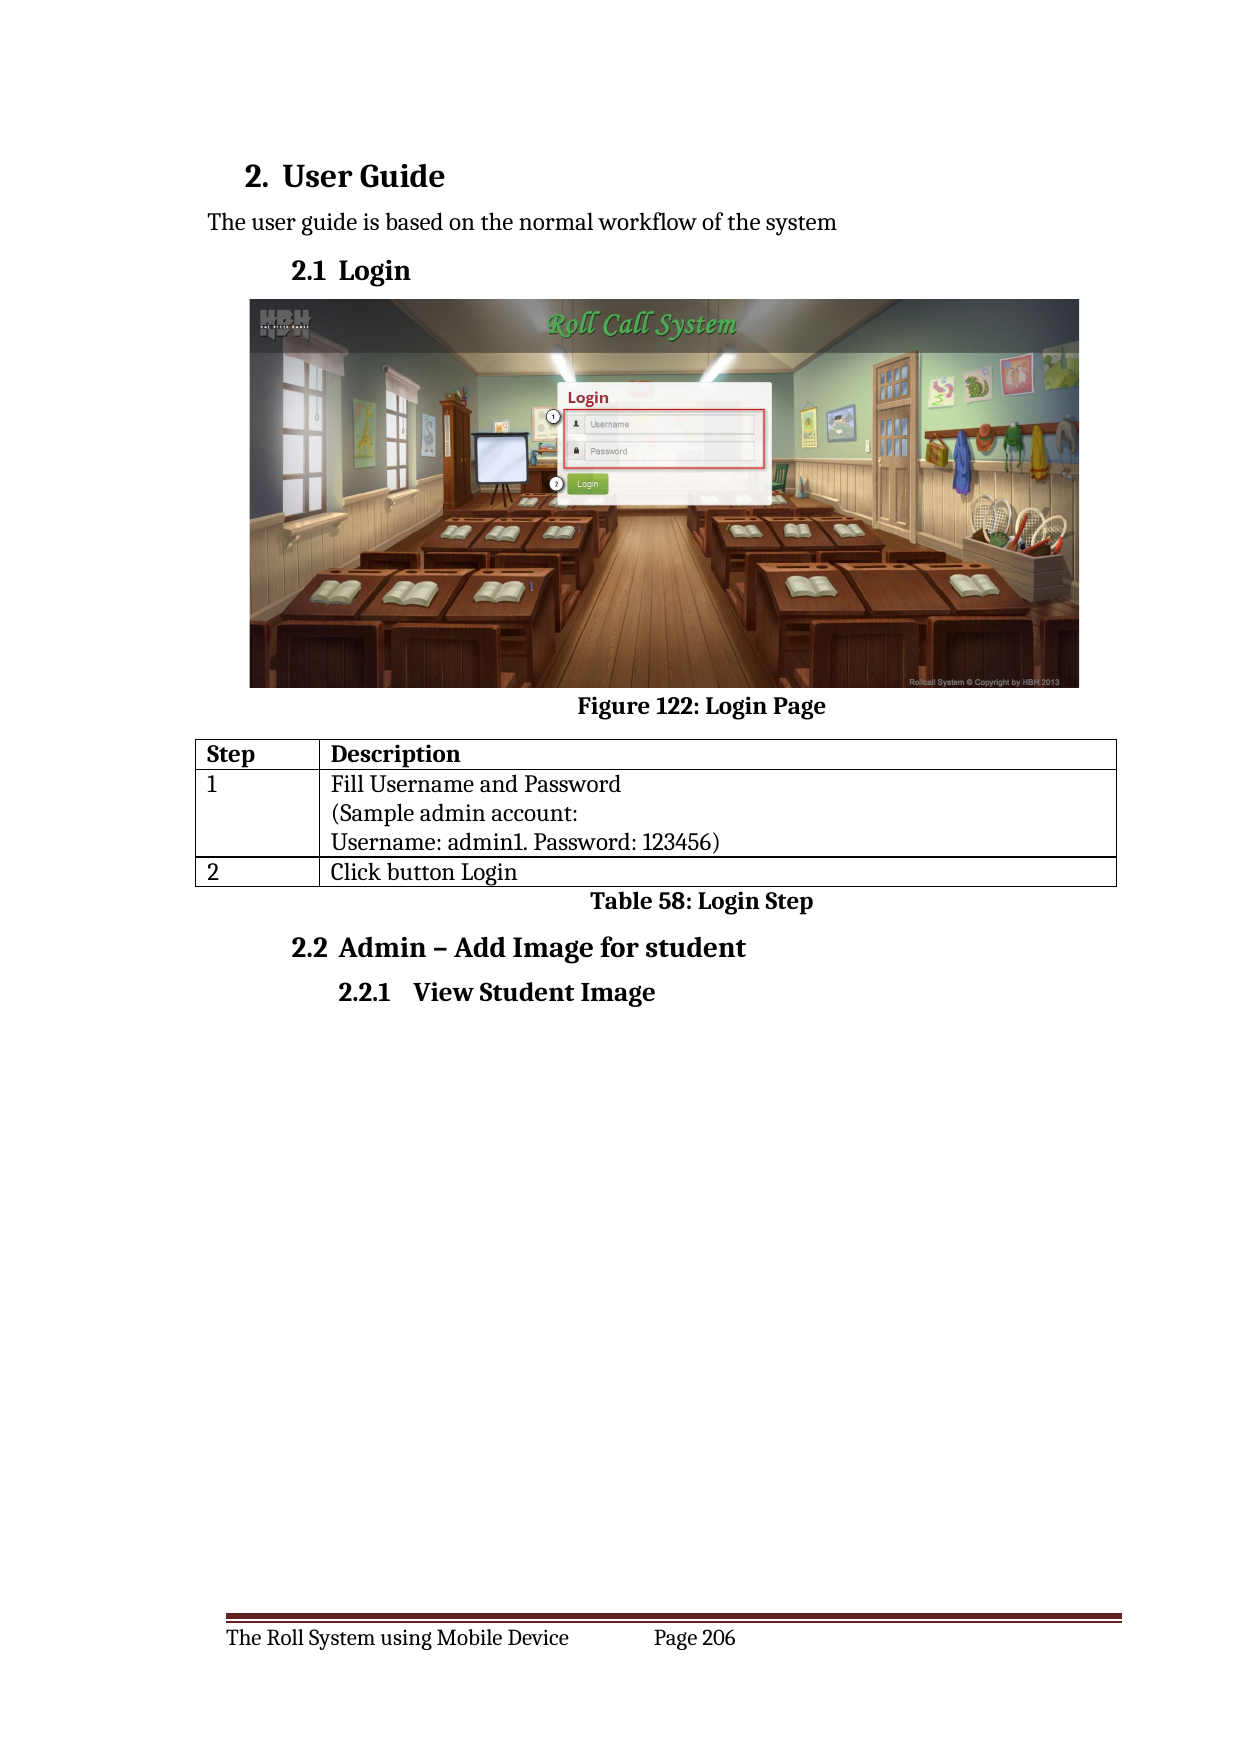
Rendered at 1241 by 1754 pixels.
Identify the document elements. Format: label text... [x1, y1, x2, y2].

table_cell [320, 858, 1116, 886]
picture [249, 299, 1080, 688]
text The user guide is based on the normal workflow of the system [207, 208, 1122, 237]
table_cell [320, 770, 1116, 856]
subtitle User Guide [244, 157, 1122, 196]
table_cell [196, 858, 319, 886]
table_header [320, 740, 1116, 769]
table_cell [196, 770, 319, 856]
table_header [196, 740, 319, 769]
subtitle View Student Image [338, 977, 1122, 1008]
subtitle Login [291, 254, 1122, 287]
subtitle Admin – Add Image for student [291, 931, 1122, 964]
